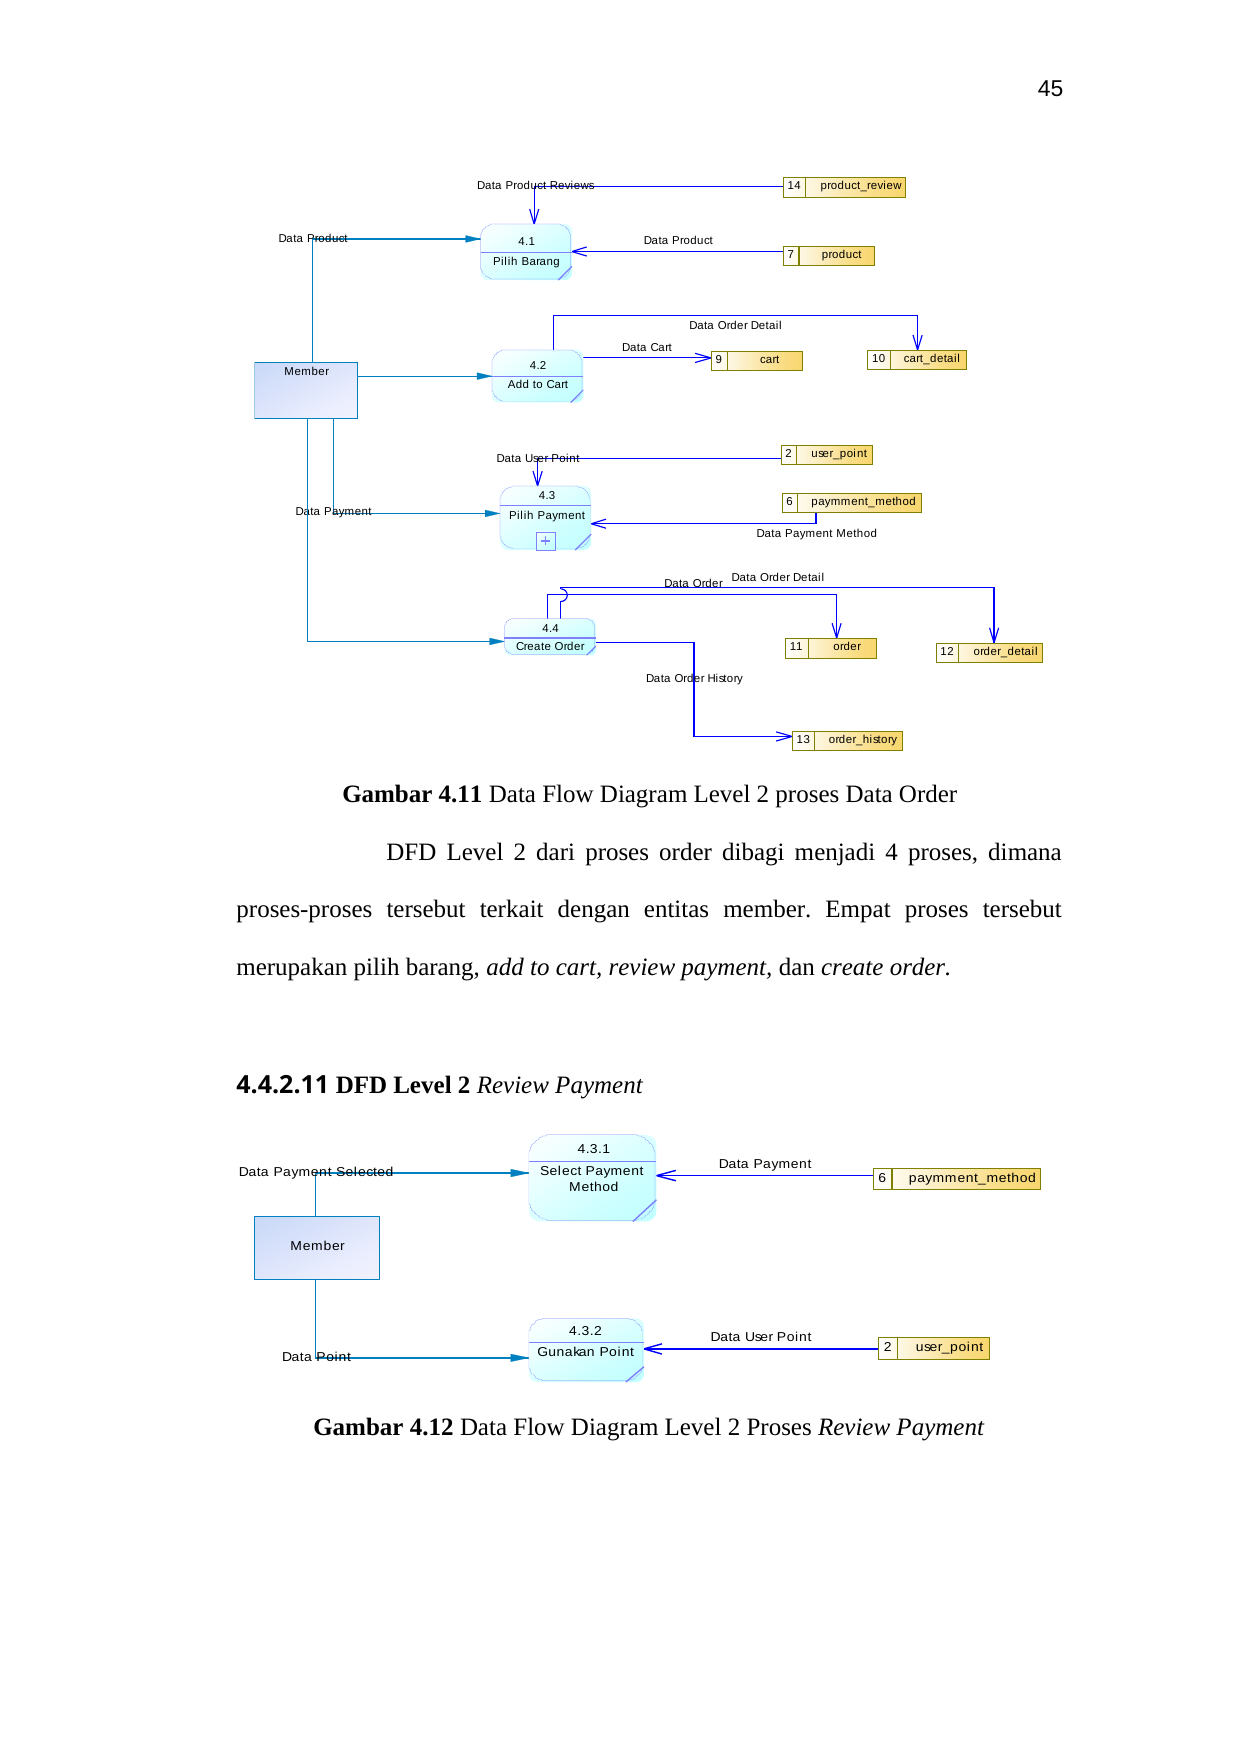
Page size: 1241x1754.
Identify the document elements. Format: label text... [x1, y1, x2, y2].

text Gambar 4.12 Data Flow Diagram Level 2 Proses Review Payment [236, 1412, 1063, 1441]
list DFD Level 2 dari proses order dibagi menjadi 4 proses, dimana proses-proses tersebut terkait dengan entitas member. Empat proses tersebut merupakan pilih barang, add to cart, review payment, dan create order. [236, 837, 1063, 980]
list 4.4.2.11 DFD Level 2 Review Payment [236, 1067, 1063, 1101]
text Gambar 4.11 Data Flow Diagram Level 2 proses Data Order [236, 779, 1063, 808]
